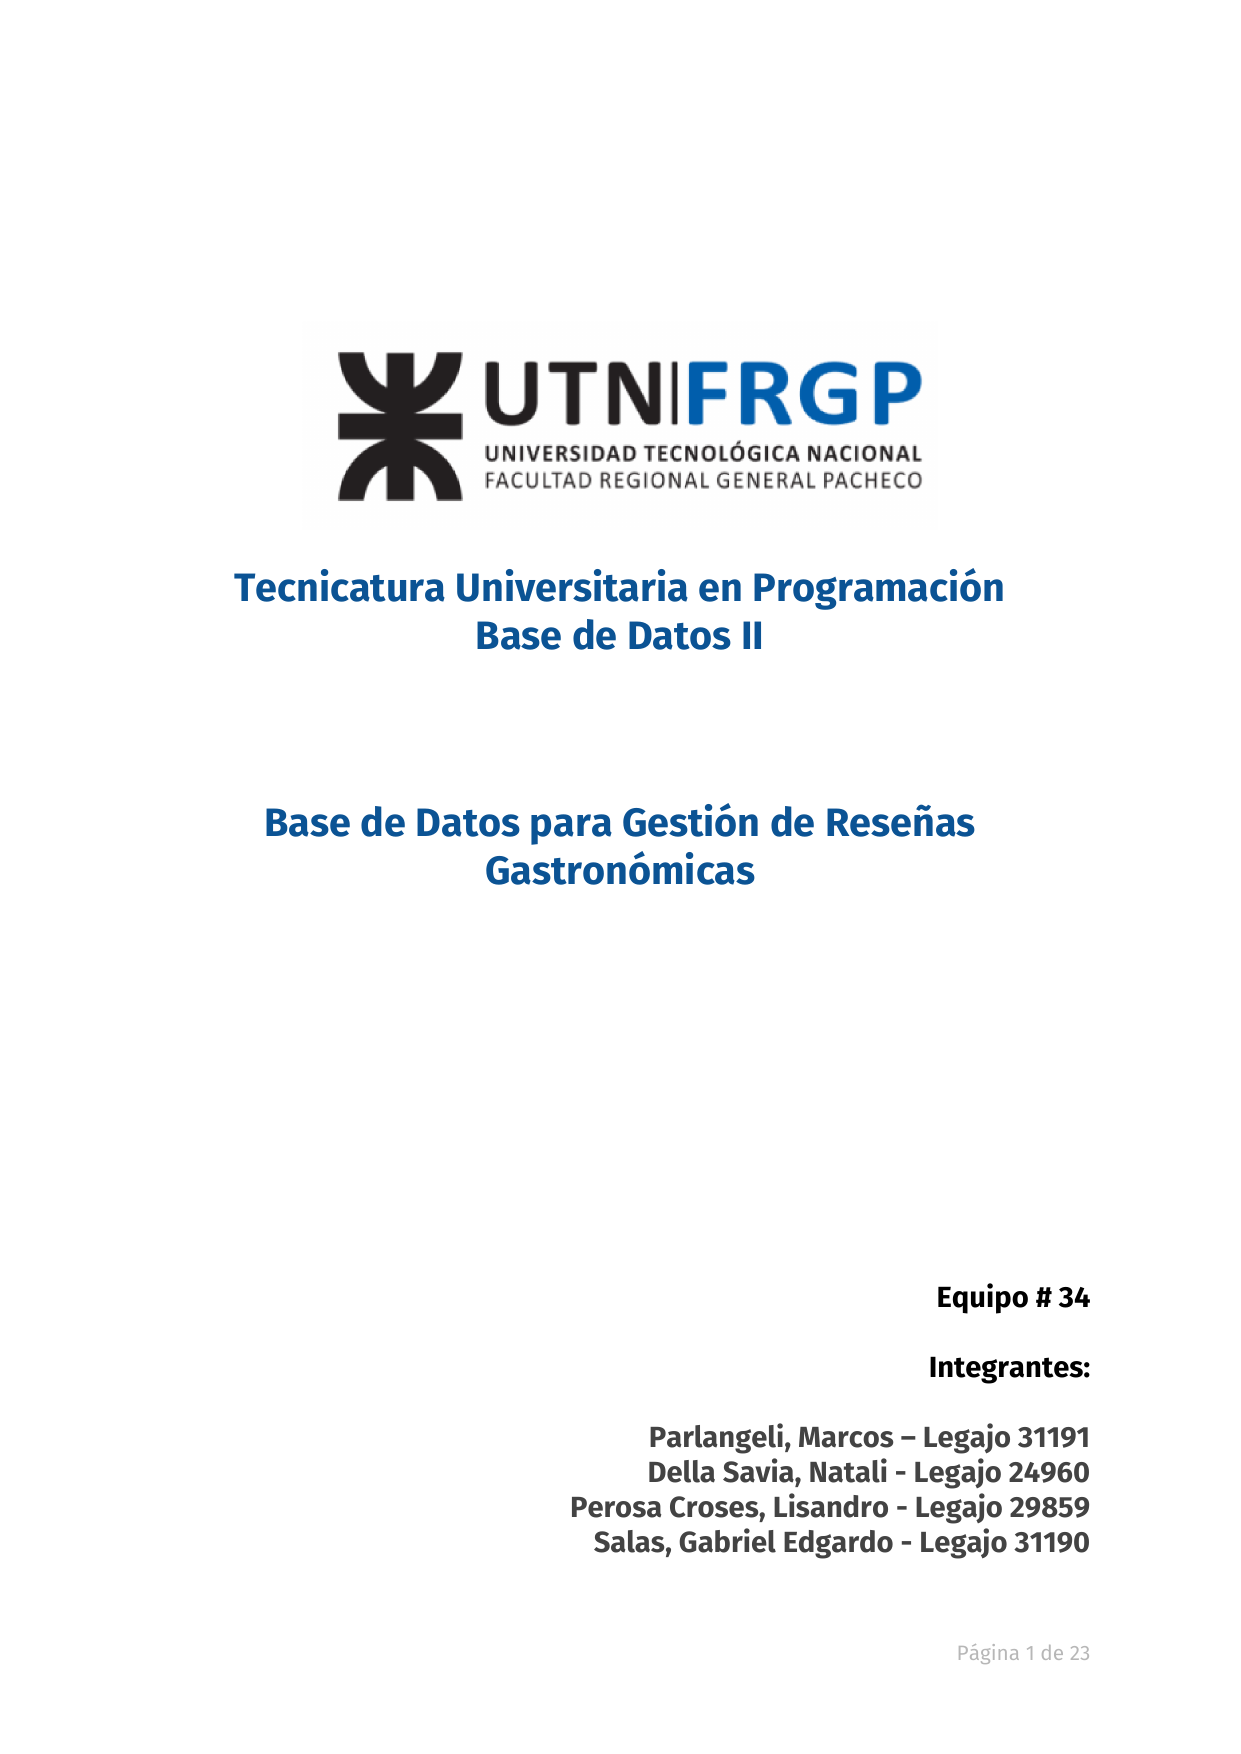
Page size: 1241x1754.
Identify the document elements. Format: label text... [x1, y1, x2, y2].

text Della Savia, Natali - Legajo 24960 [150, 1455, 1090, 1490]
text Base de Datos II [150, 612, 1090, 660]
text Tecnicatura Universitaria en Programación [150, 565, 1090, 612]
picture [302, 321, 939, 530]
text Salas, Gabriel Edgardo - Legajo 31190 [150, 1525, 1090, 1560]
text Base de Datos para Gestión de Reseñas Gastronómicas [150, 800, 1090, 895]
text Parlangeli, Marcos – Legajo 31191 [150, 1420, 1090, 1455]
text Equipo # 34 [150, 1280, 1090, 1315]
text Perosa Croses, Lisandro - Legajo 29859 [150, 1490, 1090, 1525]
text Integrantes: [150, 1350, 1090, 1385]
